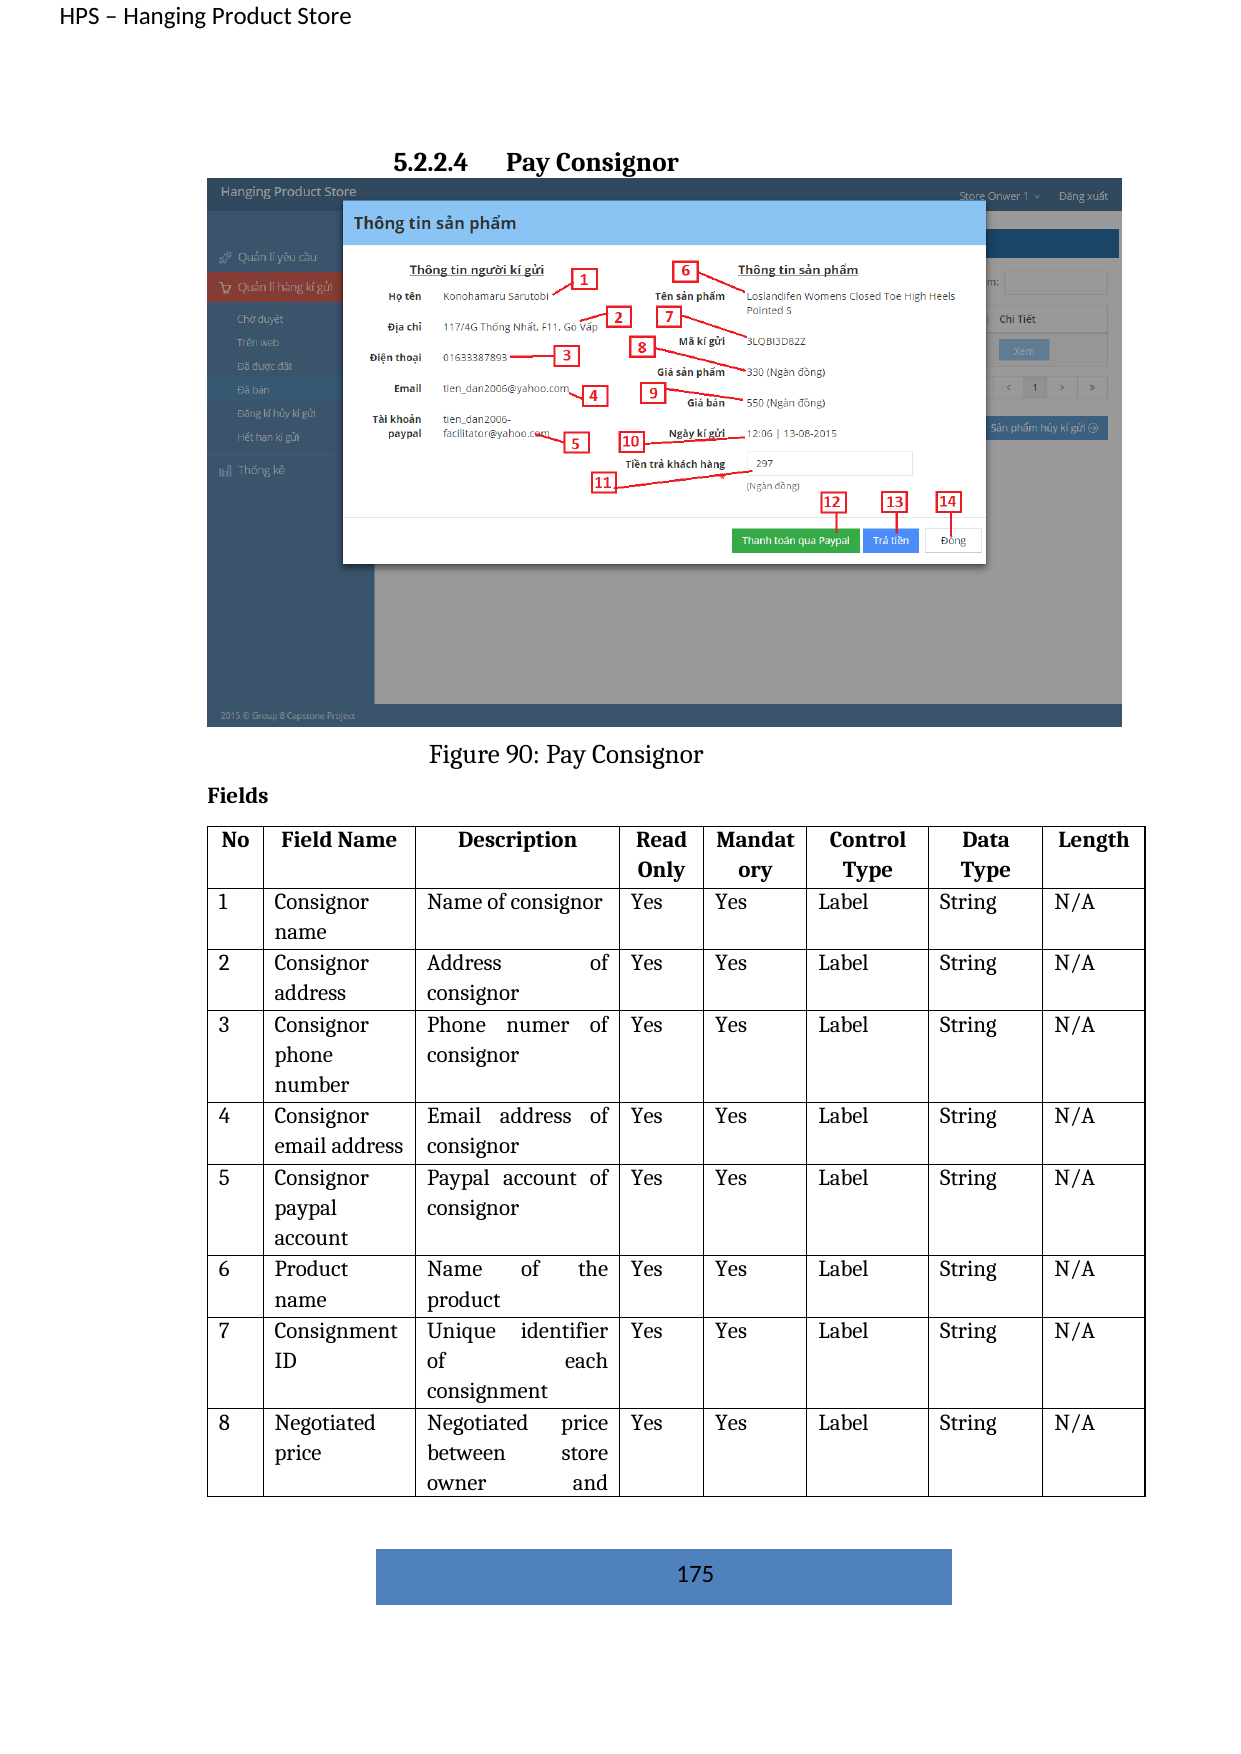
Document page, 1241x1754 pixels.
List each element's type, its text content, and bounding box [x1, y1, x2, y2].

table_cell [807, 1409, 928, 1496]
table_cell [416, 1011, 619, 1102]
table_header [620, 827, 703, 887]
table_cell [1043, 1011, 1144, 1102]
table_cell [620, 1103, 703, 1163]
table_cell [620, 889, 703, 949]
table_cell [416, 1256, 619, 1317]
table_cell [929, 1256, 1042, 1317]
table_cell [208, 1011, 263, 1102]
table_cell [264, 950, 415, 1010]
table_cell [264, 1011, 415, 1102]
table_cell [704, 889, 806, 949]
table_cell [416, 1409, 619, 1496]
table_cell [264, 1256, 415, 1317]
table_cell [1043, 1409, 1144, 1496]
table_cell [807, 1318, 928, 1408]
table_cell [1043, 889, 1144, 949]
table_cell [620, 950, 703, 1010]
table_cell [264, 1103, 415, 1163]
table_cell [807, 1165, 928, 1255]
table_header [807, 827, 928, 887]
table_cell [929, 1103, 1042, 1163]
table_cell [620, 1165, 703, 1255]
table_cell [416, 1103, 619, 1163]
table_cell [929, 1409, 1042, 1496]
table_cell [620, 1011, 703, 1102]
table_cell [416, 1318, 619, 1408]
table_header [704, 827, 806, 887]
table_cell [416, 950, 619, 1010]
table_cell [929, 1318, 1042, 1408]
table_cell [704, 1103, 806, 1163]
picture [207, 178, 1122, 727]
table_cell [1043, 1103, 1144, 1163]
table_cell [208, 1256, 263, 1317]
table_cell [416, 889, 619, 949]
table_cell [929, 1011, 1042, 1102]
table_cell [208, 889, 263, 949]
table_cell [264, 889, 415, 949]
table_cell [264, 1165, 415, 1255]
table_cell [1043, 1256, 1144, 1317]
text Fields [207, 783, 1122, 809]
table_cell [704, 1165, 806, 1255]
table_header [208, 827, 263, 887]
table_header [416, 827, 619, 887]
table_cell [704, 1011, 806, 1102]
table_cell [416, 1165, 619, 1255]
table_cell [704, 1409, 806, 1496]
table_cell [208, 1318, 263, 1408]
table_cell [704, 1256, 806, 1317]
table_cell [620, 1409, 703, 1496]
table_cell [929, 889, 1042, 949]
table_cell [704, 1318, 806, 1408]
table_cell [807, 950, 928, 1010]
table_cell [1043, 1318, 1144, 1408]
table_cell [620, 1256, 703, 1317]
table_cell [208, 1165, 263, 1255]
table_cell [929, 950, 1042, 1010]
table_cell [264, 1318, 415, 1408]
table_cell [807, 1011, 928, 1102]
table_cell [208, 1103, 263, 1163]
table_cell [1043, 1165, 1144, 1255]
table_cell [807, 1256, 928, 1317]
text Figure 90: Pay Consignor [428, 739, 1122, 771]
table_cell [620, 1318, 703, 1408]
subtitle Pay Consignor [393, 147, 1122, 178]
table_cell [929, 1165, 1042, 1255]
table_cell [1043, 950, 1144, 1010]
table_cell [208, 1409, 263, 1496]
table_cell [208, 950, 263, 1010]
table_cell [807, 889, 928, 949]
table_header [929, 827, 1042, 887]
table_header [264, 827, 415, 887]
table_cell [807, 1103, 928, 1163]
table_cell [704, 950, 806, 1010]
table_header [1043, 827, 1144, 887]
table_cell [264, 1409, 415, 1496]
